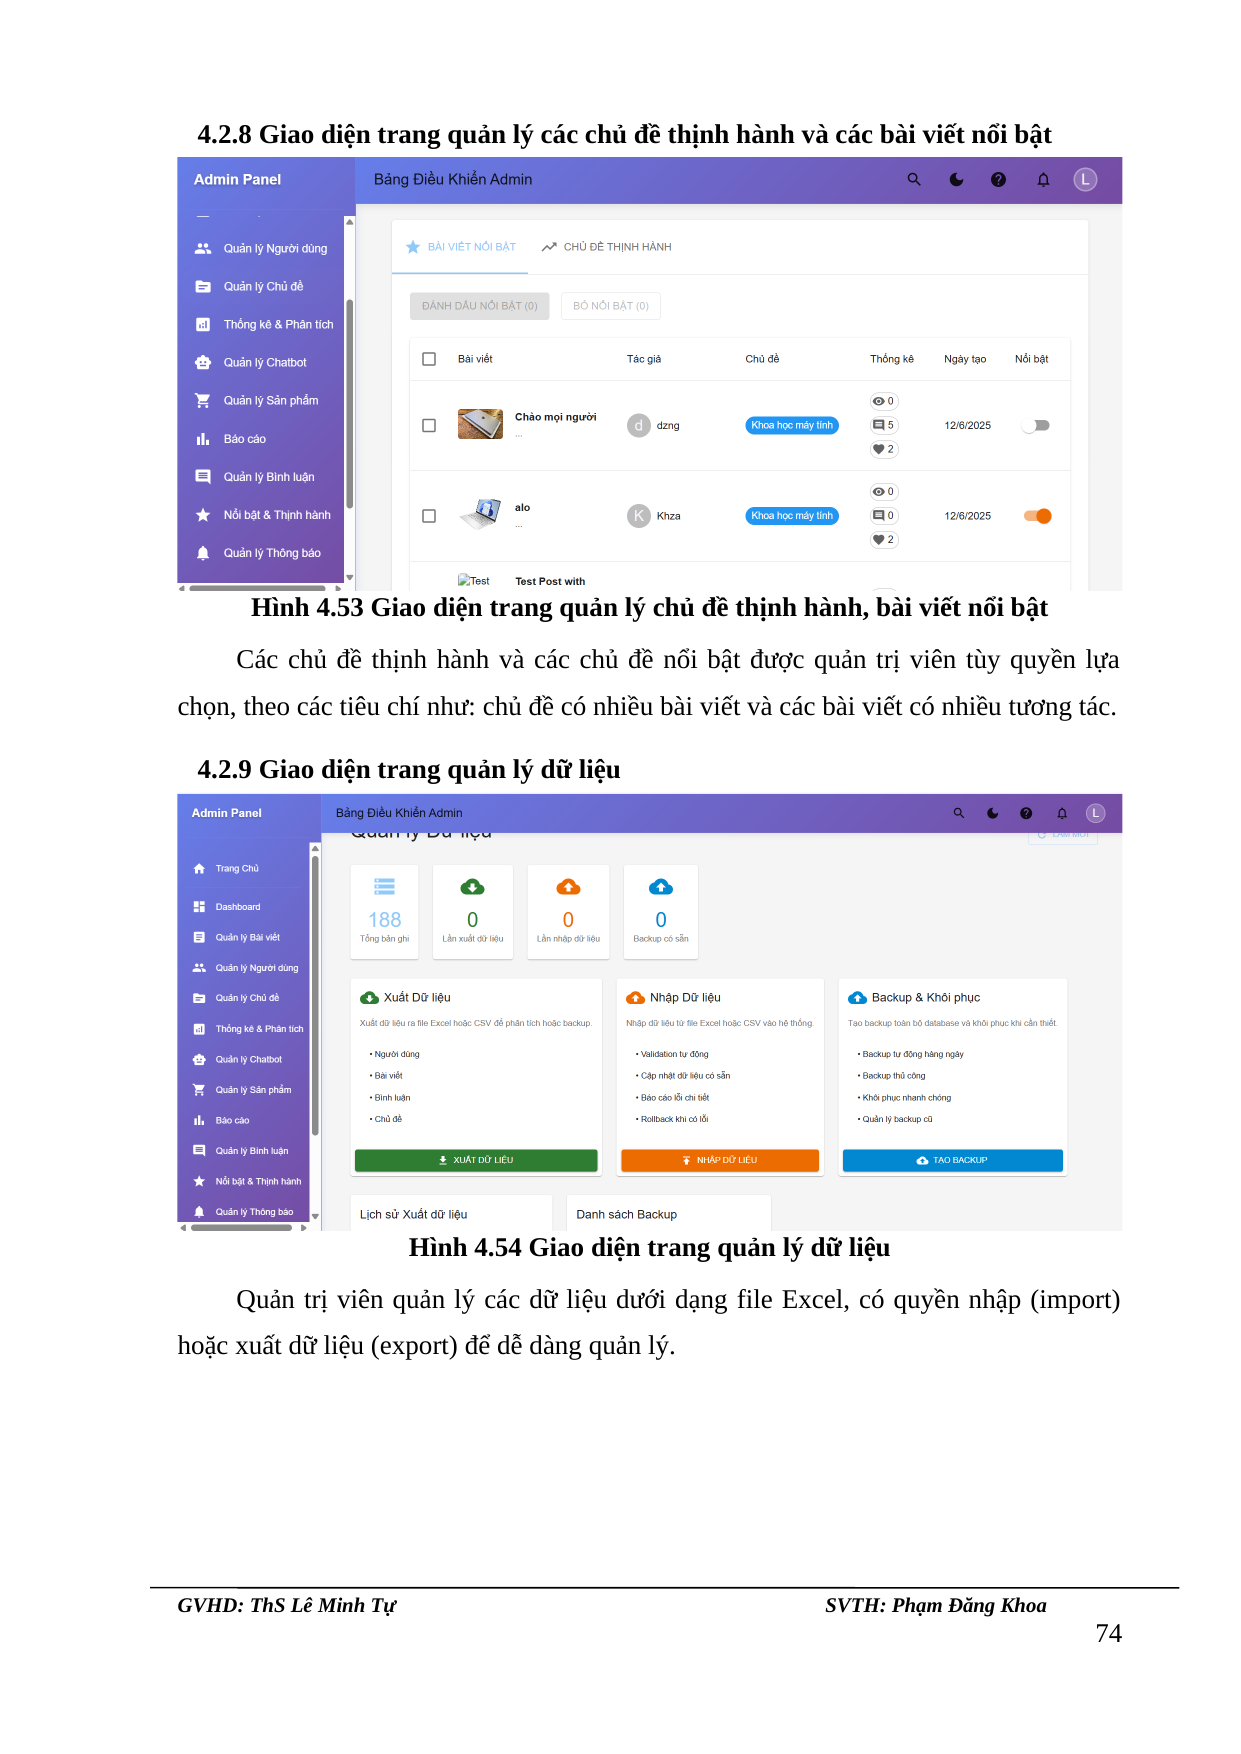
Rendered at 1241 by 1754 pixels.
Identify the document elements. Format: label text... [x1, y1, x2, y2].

subtitle Giao diện trang quản lý các chủ đề thịnh hành và các bài viết nổi bật [177, 118, 1122, 149]
subtitle Giao diện trang quản lý dữ liệu [177, 753, 1122, 784]
text Các chủ đề thịnh hành và các chủ đề nổi bật được quản trị viên tùy quyền lựa chọn, theo các tiêu chí như: chủ đề có nhiều bài viết và các bài viết có nhiều tương tác. [177, 643, 1122, 721]
picture [177, 157, 1123, 591]
text Quản trị viên quản lý các dữ liệu dưới dạng file Excel, có quyền nhập (import) hoặc xuất dữ liệu (export) để dễ dàng quản lý. [177, 1283, 1122, 1361]
picture [177, 792, 1123, 1231]
